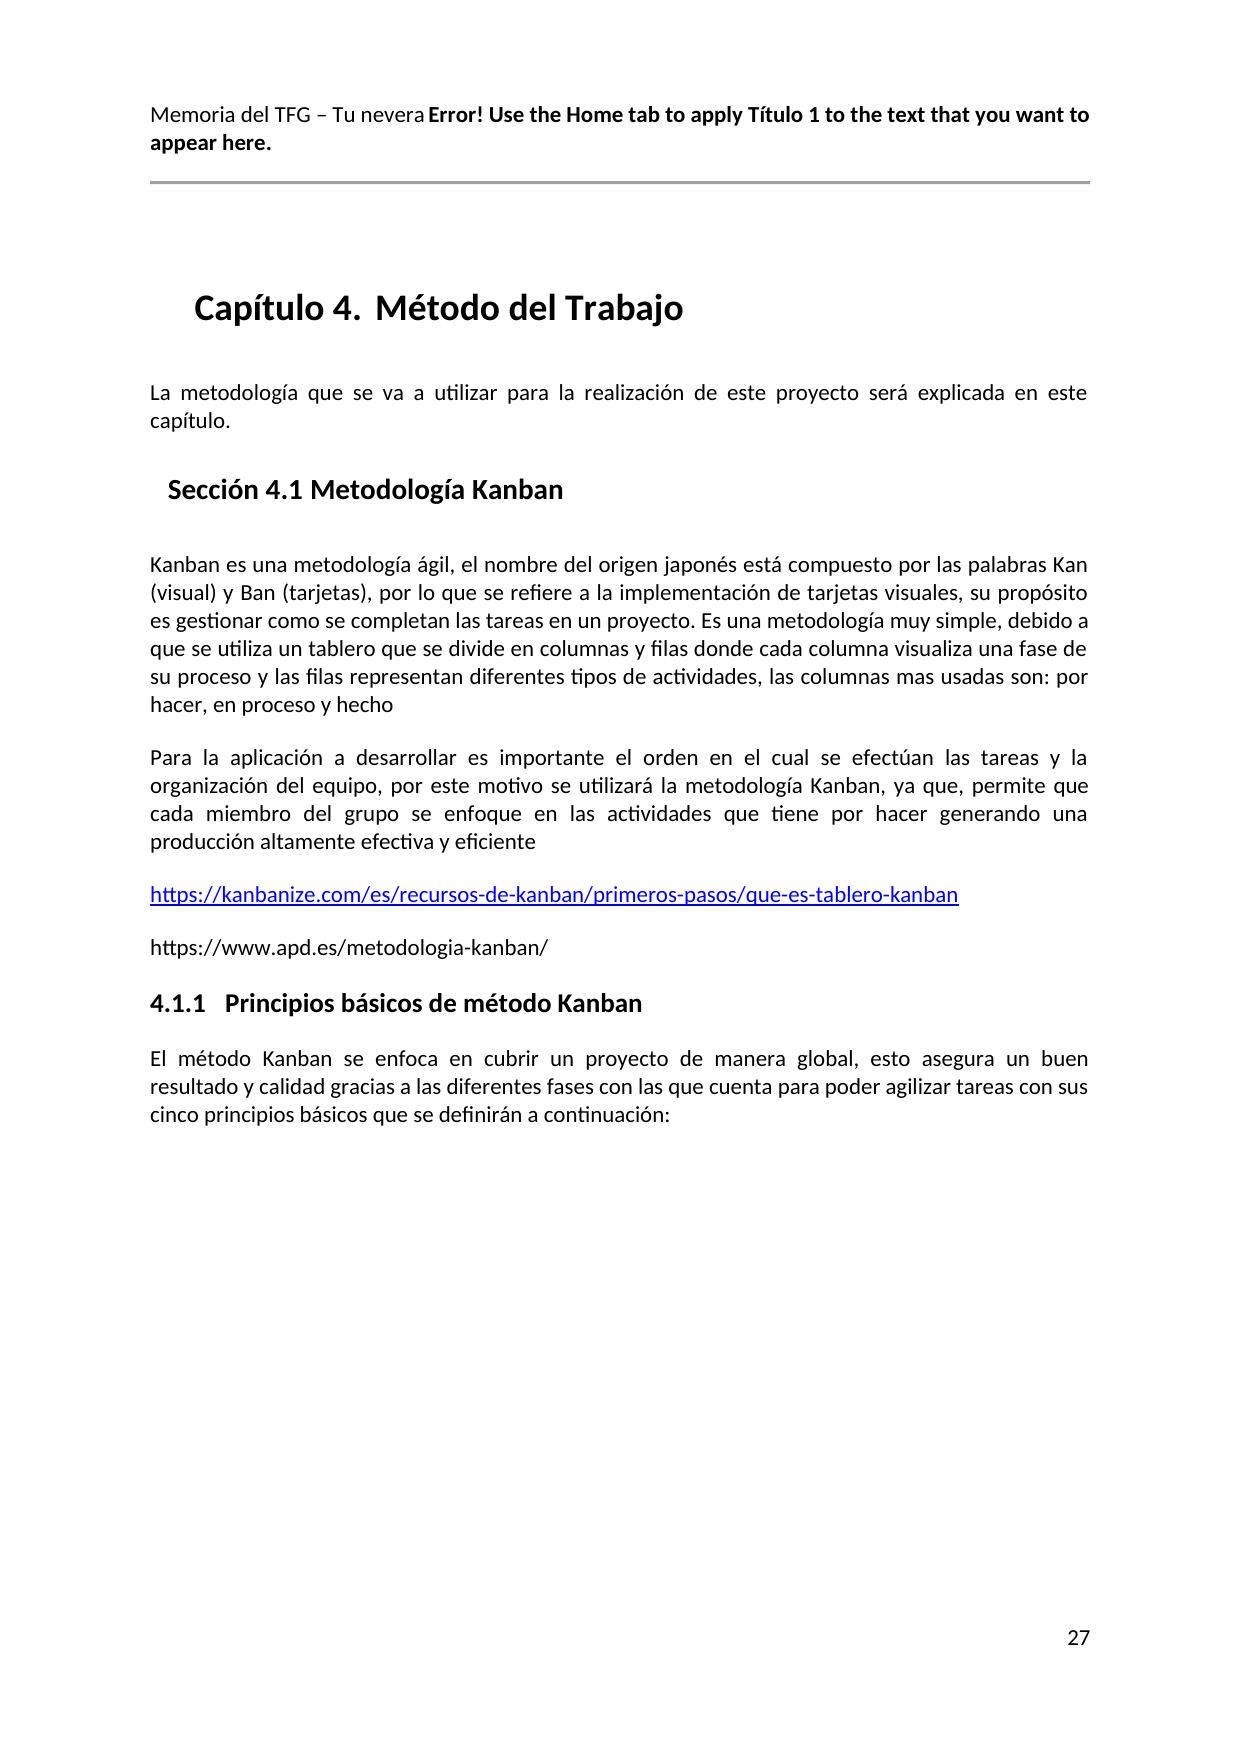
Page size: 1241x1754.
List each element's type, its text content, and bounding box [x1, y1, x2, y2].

text https://kanbanize.com/es/recursos-de-kanban/primeros-pasos/que-es-tablero-kanban [150, 880, 1090, 908]
text El método Kanban se enfoca en cubrir un proyecto de manera global, esto asegura un buen resultado y calidad gracias a las diferentes fases con las que cuenta para poder agilizar tareas con sus cinco principios básicos que se definirán a continuación: [150, 1044, 1090, 1128]
subtitle Método del Trabajo [194, 284, 1090, 330]
text Kanban es una metodología ágil, el nombre del origen japonés está compuesto por las palabras Kan (visual) y Ban (tarjetas), por lo que se refiere a la implementación de tarjetas visuales, su propósito es gestionar como se completan las tareas en un proyecto. Es una metodología muy simple, debido a que se utiliza un tablero que se divide en columnas y filas donde cada columna visualiza una fase de su proceso y las filas representan diferentes tipos de actividades, las columnas mas usadas son: por hacer, en proceso y hecho [150, 550, 1090, 718]
subtitle Metodología Kanban [168, 471, 1090, 507]
text 4.1.1 Principios básicos de método Kanban [150, 986, 1090, 1019]
text La metodología que se va a utilizar para la realización de este proyecto será explicada en este capítulo. [150, 378, 1090, 434]
text Para la aplicación a desarrollar es importante el orden en el cual se efectúan las tareas y la organización del equipo, por este motivo se utilizará la metodología Kanban, ya que, permite que cada miembro del grupo se enfoque en las actividades que tiene por hacer generando una producción altamente efectiva y eficiente [150, 743, 1090, 855]
text https://www.apd.es/metodologia-kanban/ [150, 933, 1090, 961]
